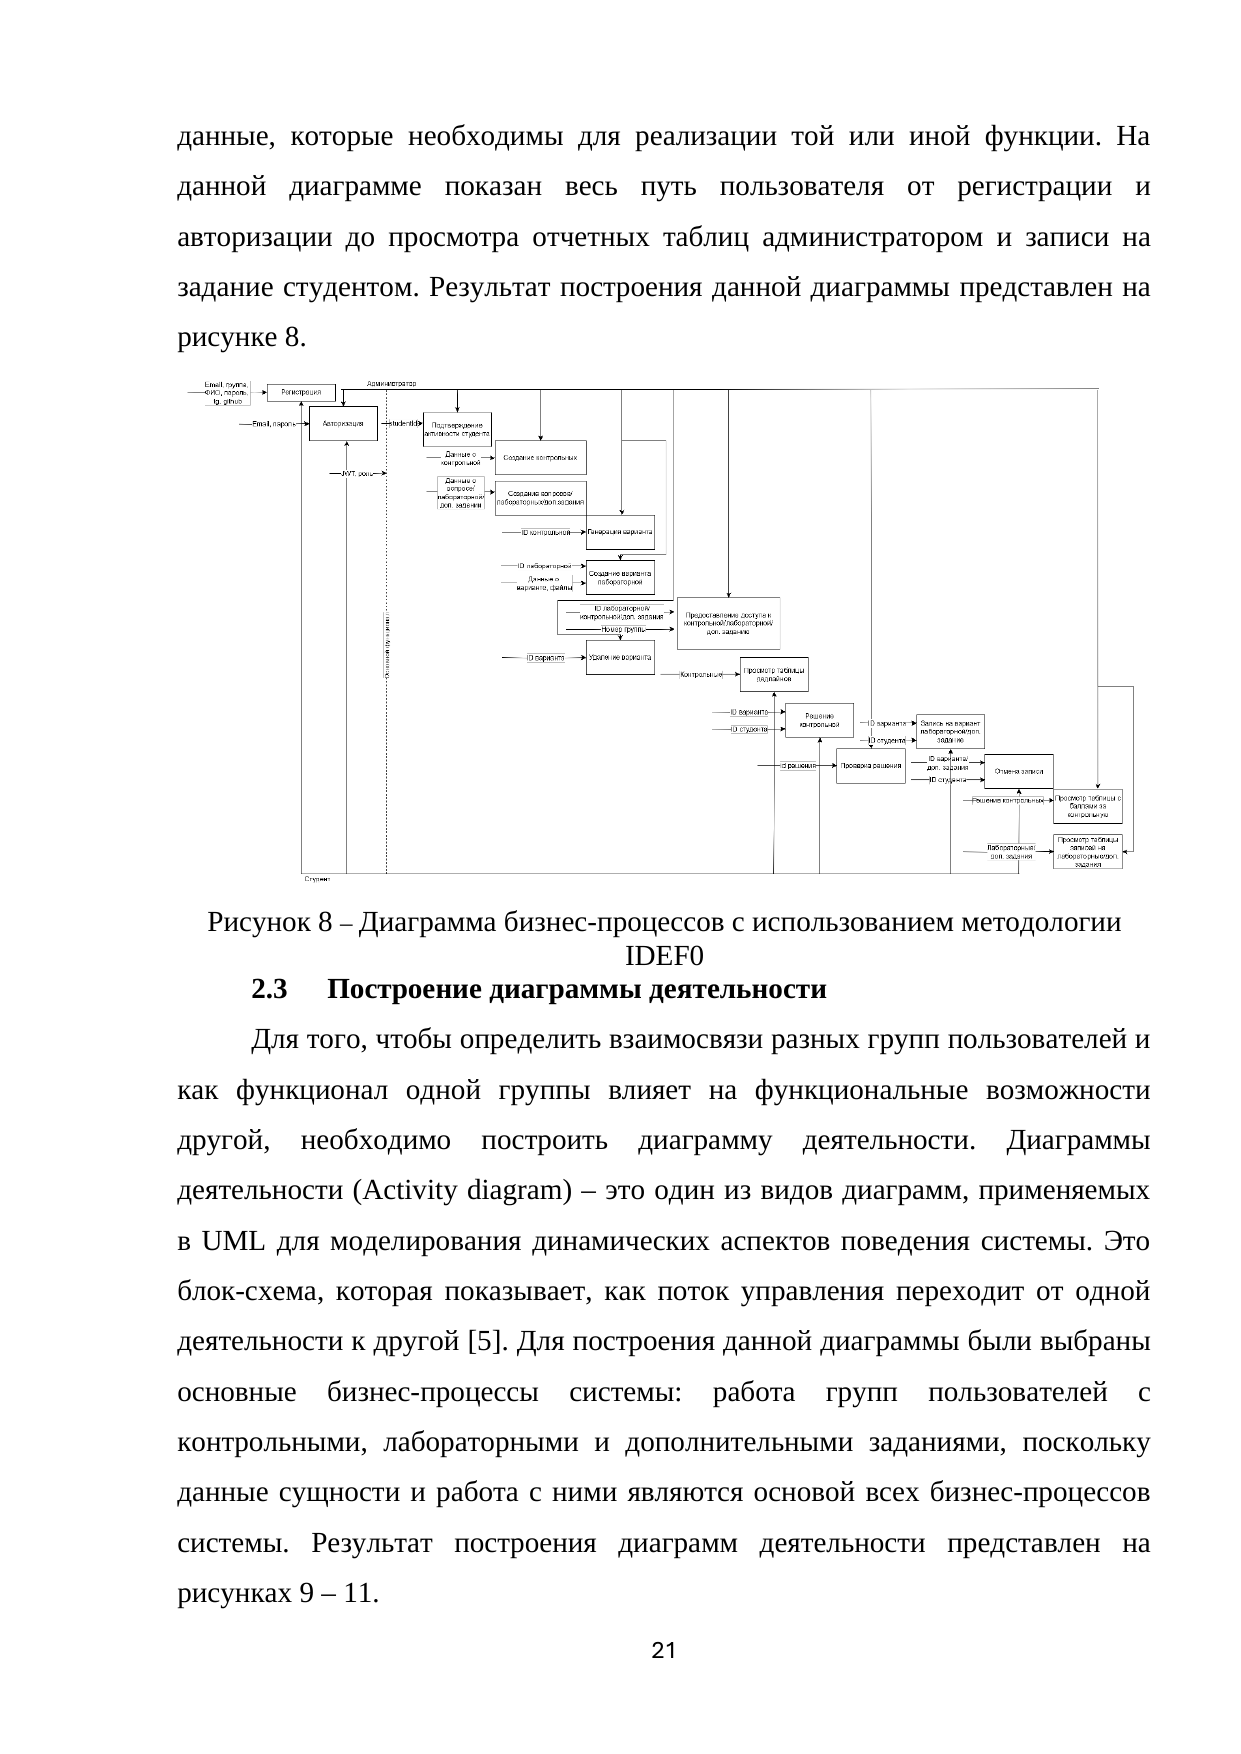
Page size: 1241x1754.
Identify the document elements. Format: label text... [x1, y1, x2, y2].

picture [177, 369, 1144, 889]
subtitle Построение диаграммы деятельности [177, 971, 1152, 1005]
text Рисунок 8 – Диаграмма бизнес-процессов с использованием методологии IDEF0 [177, 904, 1152, 971]
text Для того, чтобы определить взаимосвязи разных групп пользователей и как функционал одной группы влияет на функциональные возможности другой, необходимо построить диаграмму деятельности. Диаграммы деятельности (Activity diagram) – это один из видов диаграмм, применяемых в UML для моделирования динамических аспектов поведения системы. Это блок-схема, которая показывает, как поток управления переходит от одной деятельности к другой [5]. Для построения данной диаграммы были выбраны основные бизнес-процессы системы: работа групп пользователей с контрольными, лабораторными и дополнительными заданиями, поскольку данные сущности и работа с ними являются основой всех бизнес-процессов системы. Результат построения диаграмм деятельности представлен на рисунках 9 – 11. [177, 1022, 1152, 1608]
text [177, 118, 1152, 353]
